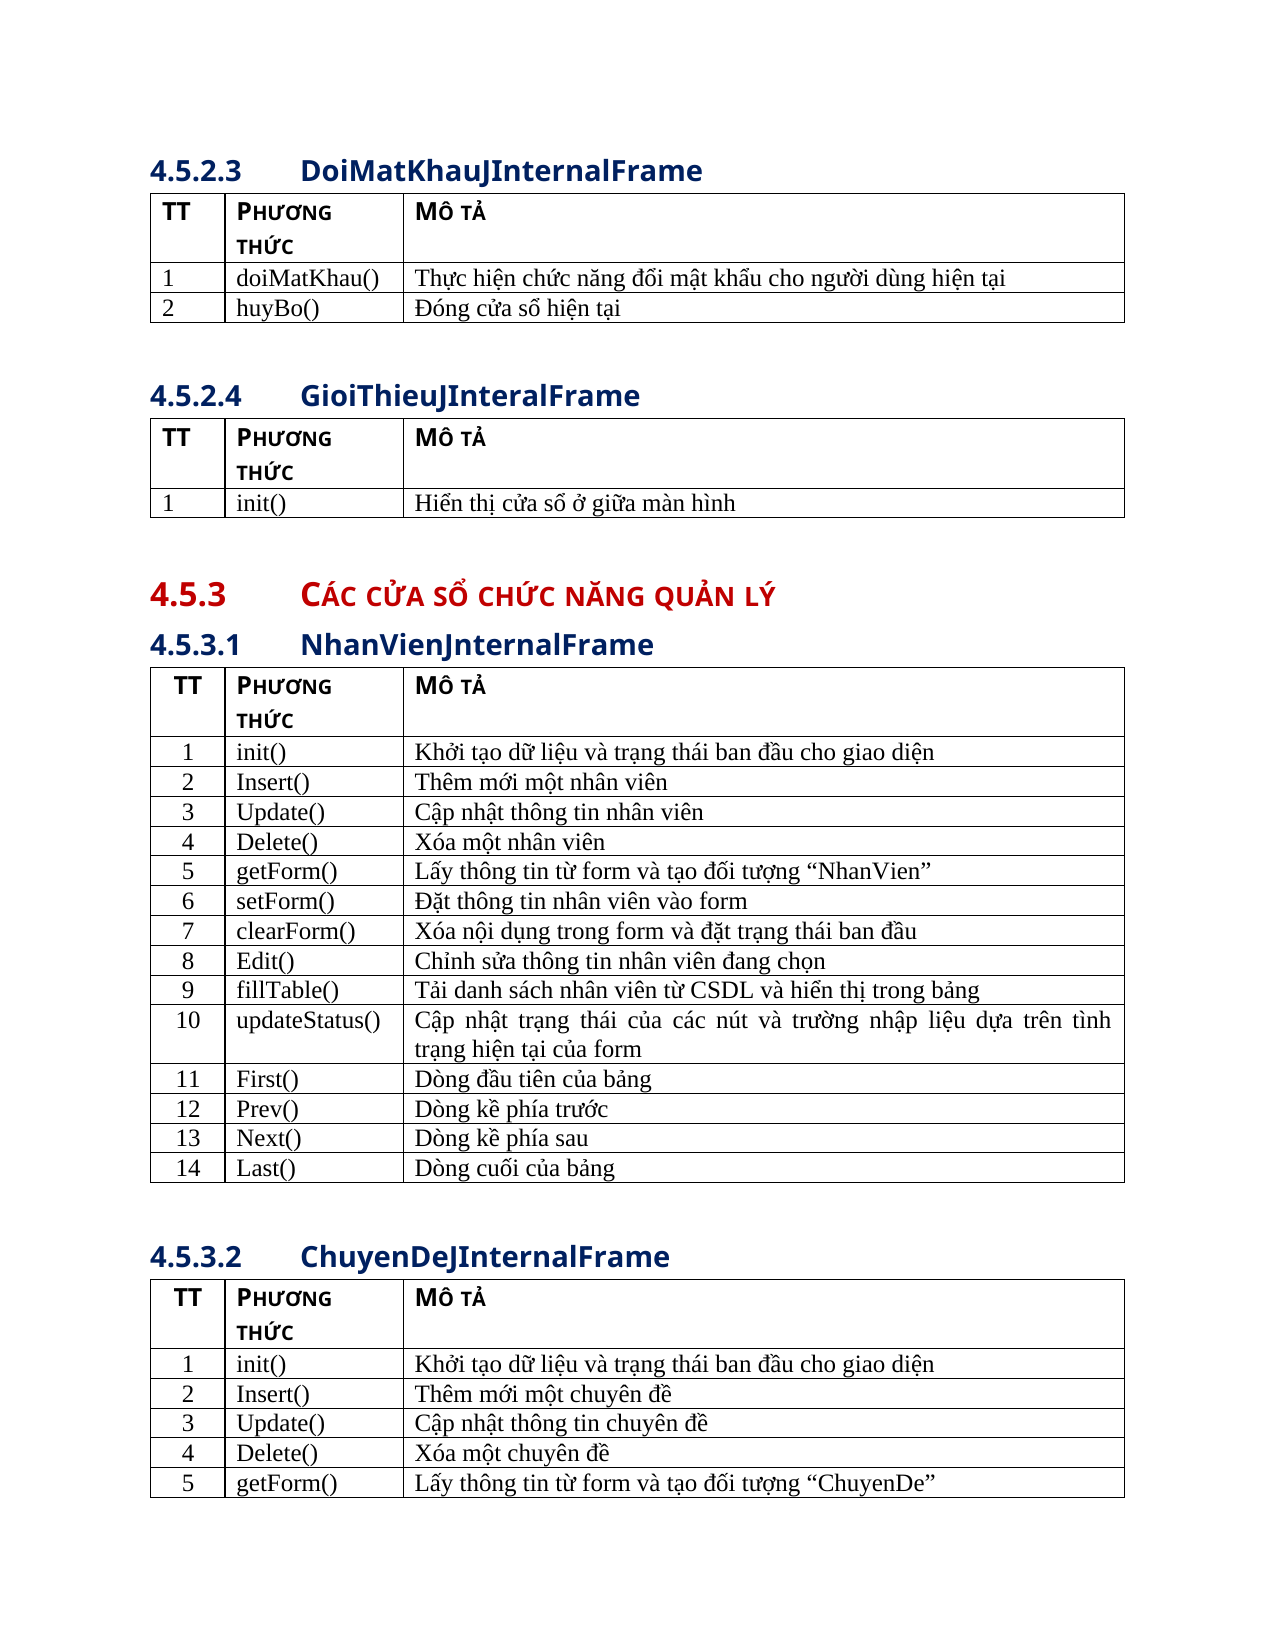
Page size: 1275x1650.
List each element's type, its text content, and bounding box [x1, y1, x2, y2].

subtitle GioiThieuJInteralFrame [150, 375, 1125, 415]
table_cell Chỉnh sửa thông tin nhân viên đang chọn [404, 946, 1124, 974]
table_cell 4 [151, 827, 224, 855]
table_cell doiMatKhau() [226, 263, 403, 292]
table_cell 3 [151, 1409, 224, 1437]
table_cell Insert() [226, 767, 403, 796]
table_cell 9 [151, 976, 224, 1004]
table_cell Last() [226, 1153, 403, 1182]
table_cell Thực hiện chức năng đổi mật khẩu cho người dùng hiện tại [404, 263, 1124, 292]
table_cell Delete() [226, 827, 403, 855]
table_cell Tải danh sách nhân viên từ CSDL và hiển thị trong bảng [404, 976, 1124, 1004]
table_cell updateStatus() [226, 1005, 403, 1063]
table_cell Cập nhật thông tin nhân viên [404, 797, 1124, 826]
table_cell 6 [151, 886, 224, 915]
table_cell Prev() [226, 1094, 403, 1122]
subtitle NhanVienJnternalFrame [150, 624, 1125, 664]
table_cell Dòng đầu tiên của bảng [404, 1064, 1124, 1093]
table_cell Thêm mới một nhân viên [404, 767, 1124, 796]
table_header Phương thức [226, 1280, 403, 1348]
table_cell Dòng kề phía trước [404, 1094, 1124, 1122]
table_header Mô tả [404, 1280, 1124, 1348]
subtitle Các cửa sổ chức năng quản lý [150, 571, 1125, 616]
table_cell Next() [226, 1124, 403, 1152]
table_cell 1 [151, 263, 224, 292]
table_cell 2 [151, 293, 224, 322]
table_cell init() [226, 737, 403, 766]
table_cell Delete() [226, 1438, 403, 1467]
table_cell fillTable() [226, 976, 403, 1004]
table_cell Xóa một nhân viên [404, 827, 1124, 855]
table_cell setForm() [226, 886, 403, 915]
table_header Mô tả [404, 668, 1124, 736]
table_cell Dòng kề phía sau [404, 1124, 1124, 1152]
table_cell Đặt thông tin nhân viên vào form [404, 886, 1124, 915]
table_cell Thêm mới một chuyên đề [404, 1379, 1124, 1407]
table_cell Khởi tạo dữ liệu và trạng thái ban đầu cho giao diện [404, 737, 1124, 766]
table_cell huyBo() [226, 293, 403, 322]
table_cell init() [226, 489, 403, 517]
table_cell Xóa nội dụng trong form và đặt trạng thái ban đầu [404, 916, 1124, 945]
table_cell Cập nhật thông tin chuyên đề [404, 1409, 1124, 1437]
table_header Mô tả [404, 419, 1124, 487]
table_cell 2 [151, 767, 224, 796]
table_cell Update() [226, 797, 403, 826]
subtitle ChuyenDeJInternalFrame [150, 1236, 1125, 1276]
table_header Mô tả [404, 194, 1124, 262]
table_cell 1 [151, 737, 224, 766]
table_cell Lấy thông tin từ form và tạo đối tượng “NhanVien” [404, 856, 1124, 885]
table_header TT [151, 194, 224, 262]
table_cell 10 [151, 1005, 224, 1063]
table_cell 13 [151, 1124, 224, 1152]
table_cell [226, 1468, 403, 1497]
table_cell First() [226, 1064, 403, 1093]
table_cell 2 [151, 1379, 224, 1407]
table_cell Khởi tạo dữ liệu và trạng thái ban đầu cho giao diện [404, 1349, 1124, 1378]
table_header TT [151, 419, 224, 487]
table_cell 7 [151, 916, 224, 945]
table_cell Hiển thị cửa sổ ở giữa màn hình [404, 489, 1124, 517]
table_cell 14 [151, 1153, 224, 1182]
table_header Phương thức [226, 194, 403, 262]
table_cell 4 [151, 1438, 224, 1467]
table_cell Dòng cuối của bảng [404, 1153, 1124, 1182]
table_cell clearForm() [226, 916, 403, 945]
table_cell 11 [151, 1064, 224, 1093]
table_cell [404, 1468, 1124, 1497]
table_cell 5 [151, 856, 224, 885]
table_cell 3 [151, 797, 224, 826]
table_cell Edit() [226, 946, 403, 974]
table_cell 1 [151, 489, 224, 517]
table_cell 8 [151, 946, 224, 974]
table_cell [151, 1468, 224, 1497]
subtitle DoiMatKhauJInternalFrame [150, 150, 1125, 190]
table_cell Insert() [226, 1379, 403, 1407]
table_header Phương thức [226, 668, 403, 736]
table_header Phương thức [226, 419, 403, 487]
table_header TT [151, 1280, 224, 1348]
table_cell 1 [151, 1349, 224, 1378]
table_cell 12 [151, 1094, 224, 1122]
table_cell Cập nhật trạng thái của các nút và trường nhập liệu dựa trên tình trạng hiện tại của form [404, 1005, 1124, 1063]
table_cell Đóng cửa sổ hiện tại [404, 293, 1124, 322]
table_cell getForm() [226, 856, 403, 885]
table_cell Update() [226, 1409, 403, 1437]
table_cell Xóa một chuyên đề [404, 1438, 1124, 1467]
table_cell init() [226, 1349, 403, 1378]
table_header TT [151, 668, 224, 736]
